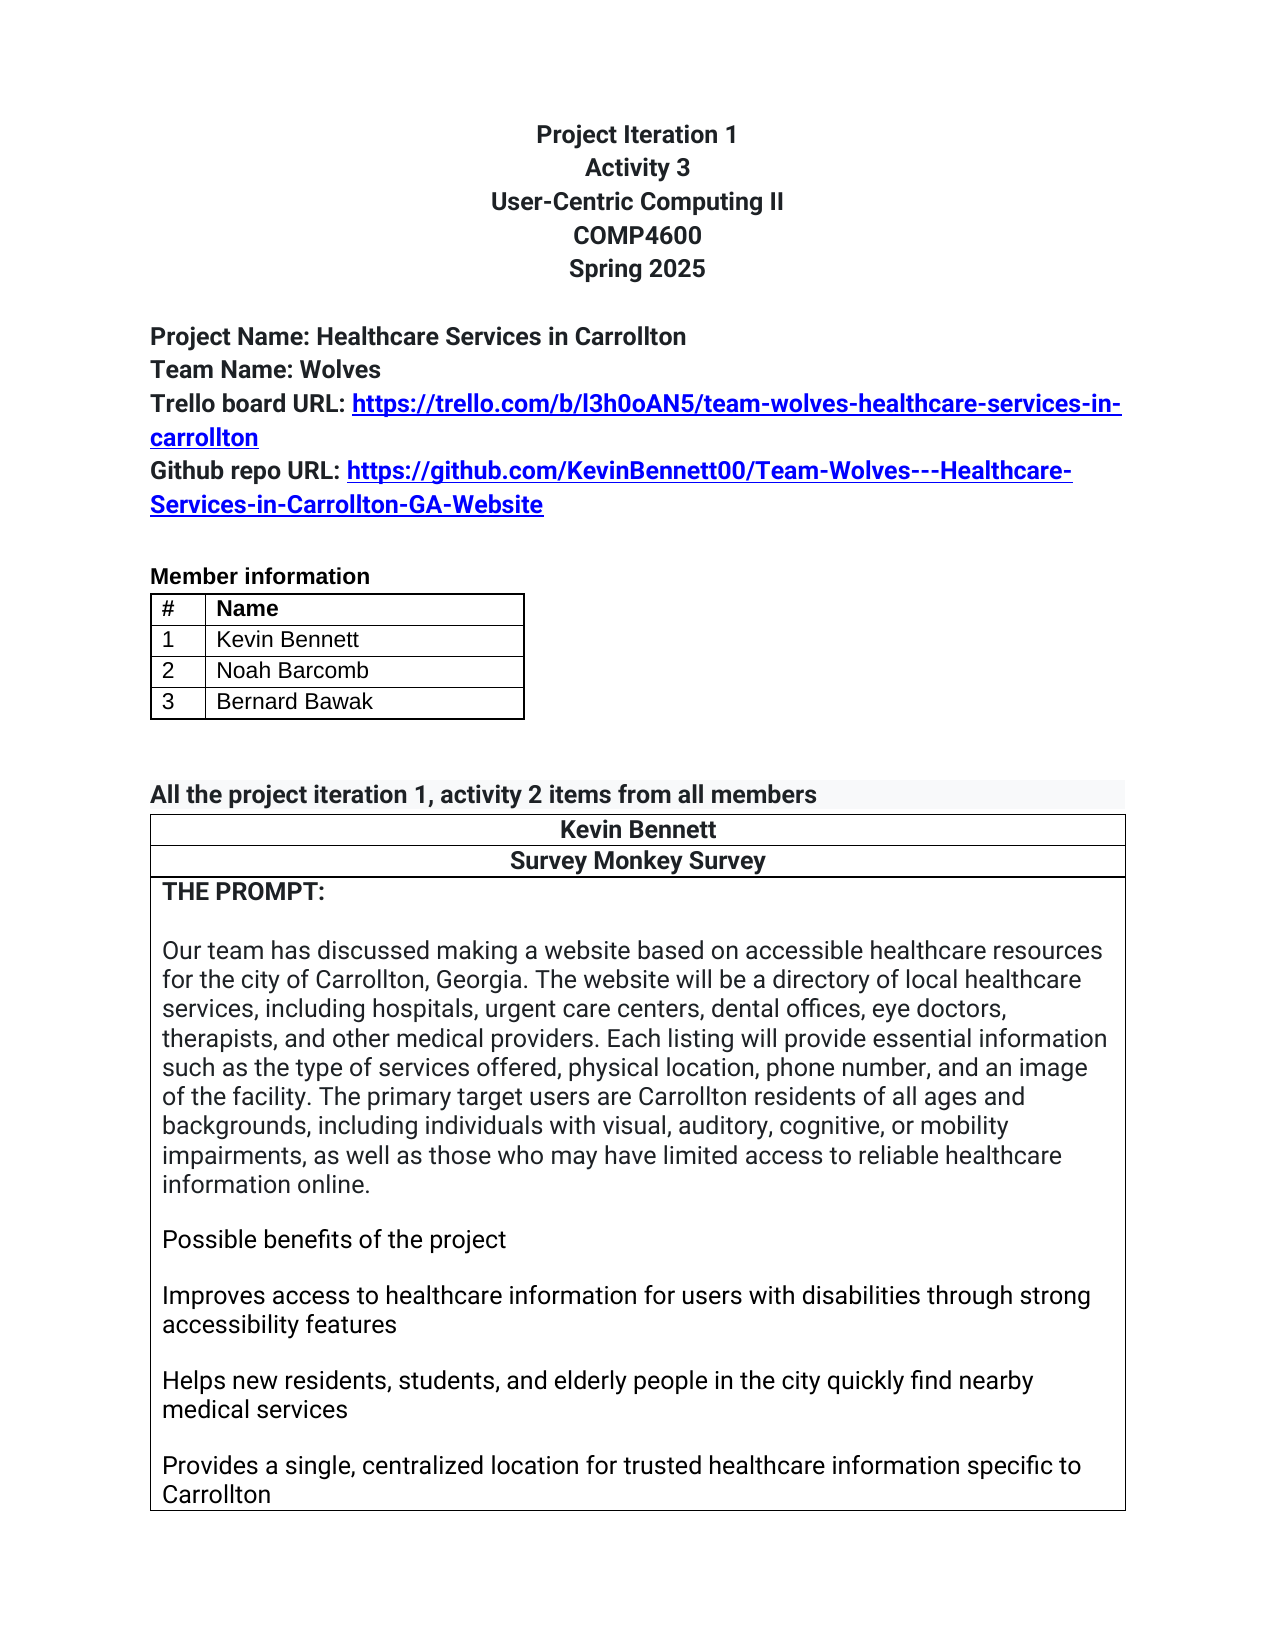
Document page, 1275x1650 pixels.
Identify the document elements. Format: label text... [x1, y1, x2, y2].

table_cell 3 [152, 688, 205, 718]
text User-Centric Computing II [150, 187, 1125, 217]
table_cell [151, 878, 1125, 1510]
table_cell Bernard Bawak [206, 688, 523, 718]
text Trello board URL: https://trello.com/b/l3h0oAN5/team-wolves-healthcare-services-in-carrollton [150, 389, 1125, 452]
text Project Name: Healthcare Services in Carrollton [150, 322, 1125, 351]
text Member information [150, 563, 1125, 589]
table_header Name [206, 595, 523, 624]
text All the project iteration 1, activity 2 items from all members [150, 780, 1125, 809]
text Team Name: Wolves [150, 356, 1125, 385]
text Project Iteration 1 [150, 120, 1125, 149]
table_header # [152, 595, 205, 624]
table_header Kevin Bennett [151, 815, 1125, 845]
text Spring 2025 [150, 254, 1125, 284]
table_cell 1 [152, 626, 205, 656]
text Github repo URL: https://github.com/KevinBennett00/Team-Wolves---Healthcare-Services-in-Carrollton-GA-Website [150, 456, 1125, 519]
table_cell 2 [152, 657, 205, 687]
table_cell Kevin Bennett [206, 626, 523, 656]
text COMP4600 [150, 221, 1125, 250]
text Activity 3 [150, 154, 1125, 183]
table_cell Survey Monkey Survey [151, 846, 1125, 876]
table_cell Noah Barcomb [206, 657, 523, 687]
